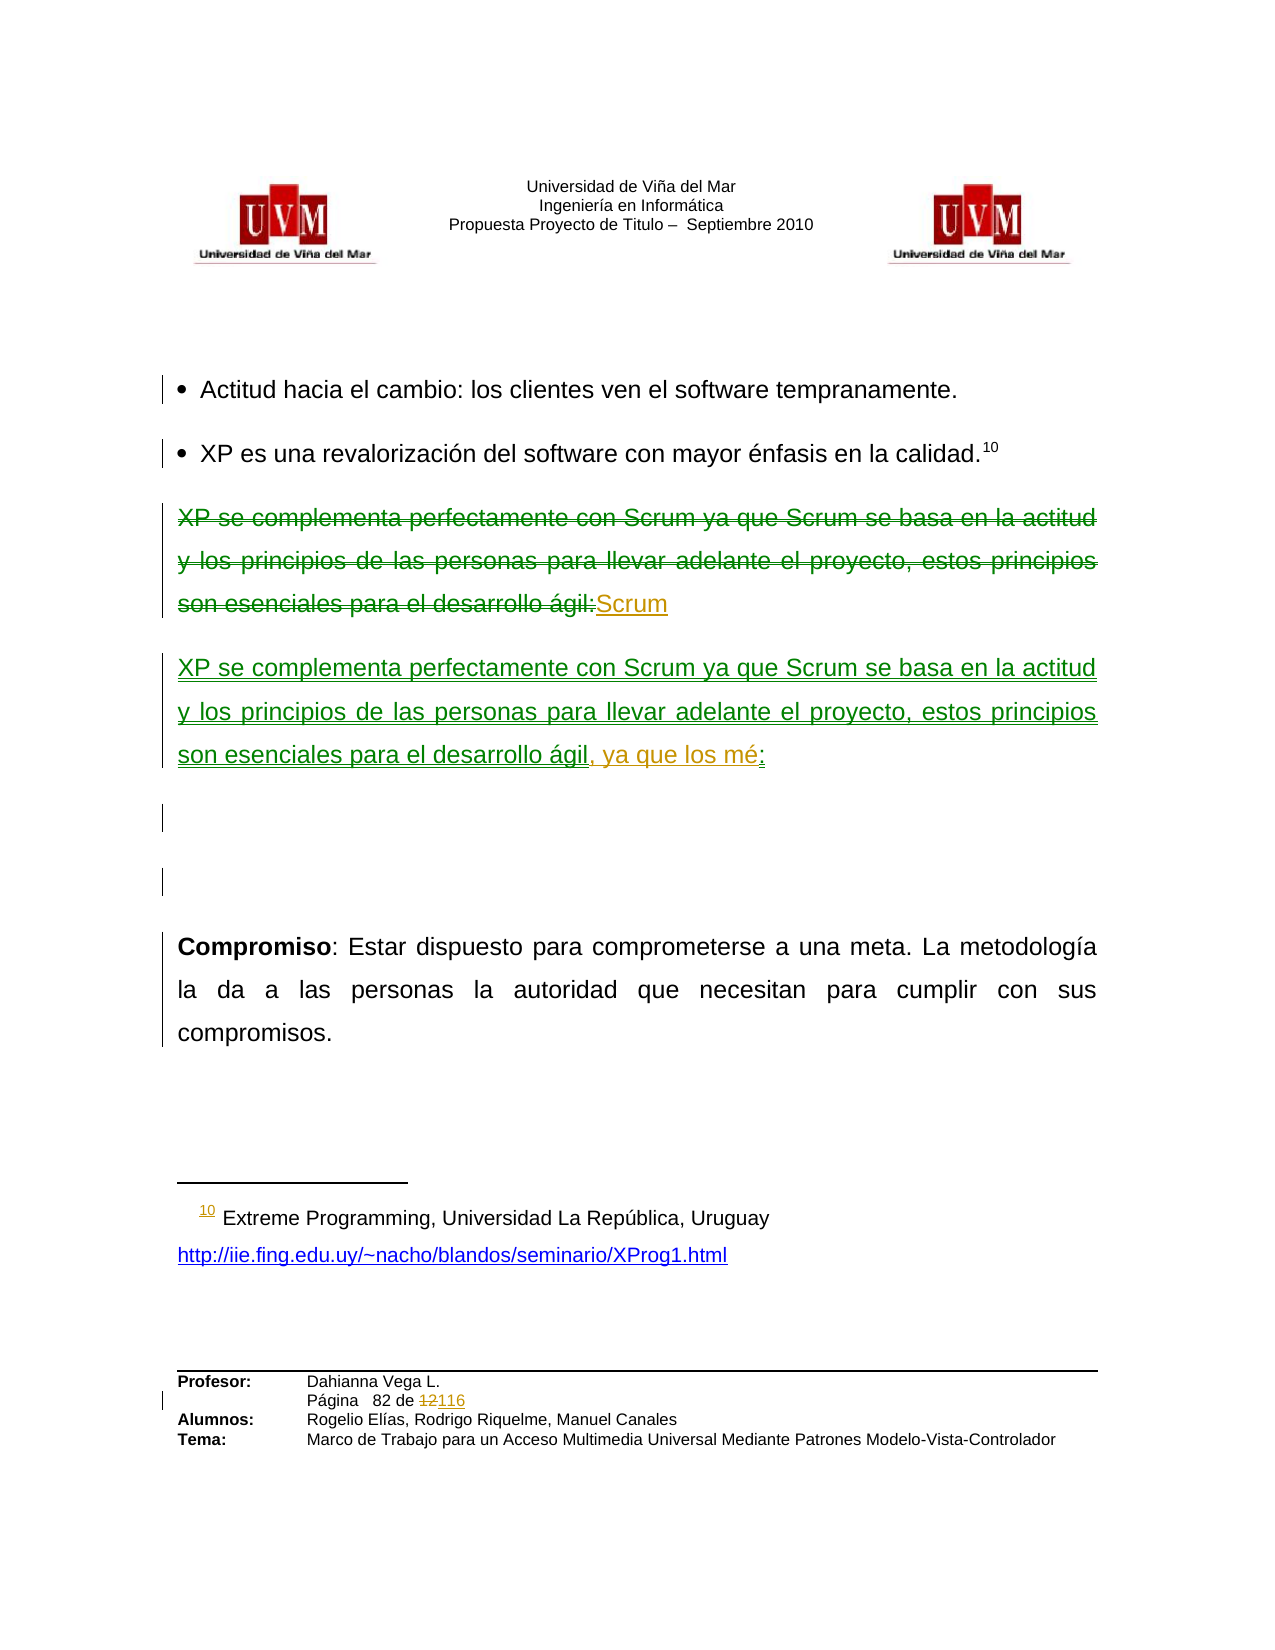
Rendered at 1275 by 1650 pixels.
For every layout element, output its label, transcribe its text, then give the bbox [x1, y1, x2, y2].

picture [871, 176, 1084, 267]
list Compromiso: Estar dispuesto para comprometerse a una meta. La metodología la da a las personas la autoridad que necesitan para cumplir con sus compromisos. [177, 932, 1098, 1047]
picture [177, 176, 390, 267]
text Actitud hacia el cambio: los clientes ven el software tempranamente. [177, 375, 1098, 404]
text XP es una revalorización del software con mayor énfasis en la calidad. [177, 439, 1098, 468]
